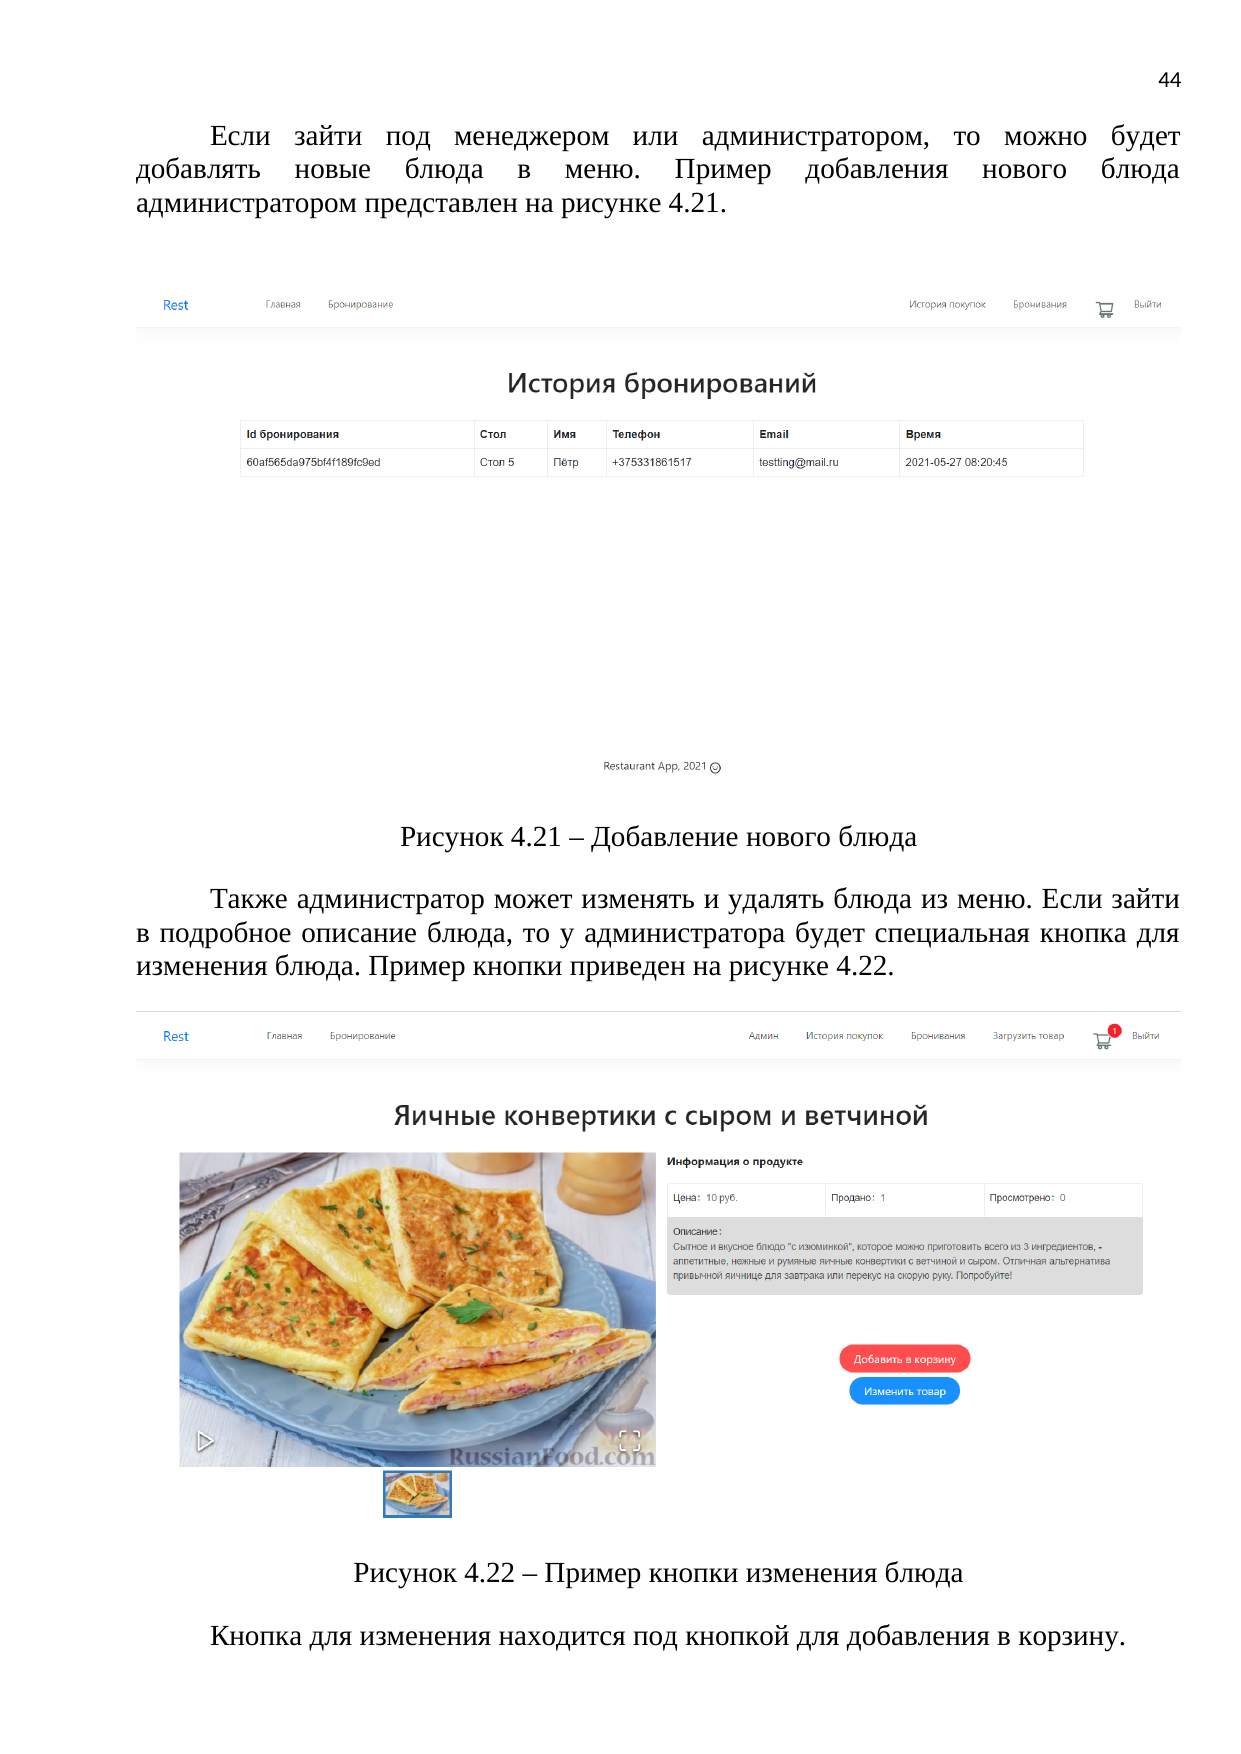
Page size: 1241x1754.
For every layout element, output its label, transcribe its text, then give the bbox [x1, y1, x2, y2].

text Также администратор может изменять и удалять блюда из меню. Если зайти в подробное описание блюда, то у администратора будет специальная кнопка для изменения блюда. Пример кнопки приведен на рисунке 4.22. [136, 881, 1181, 982]
picture [135, 281, 1182, 794]
text Рисунок 4.22 – Пример кнопки изменения блюда [136, 1555, 1181, 1589]
text Кнопка для изменения находится под кнопкой для добавления в корзину. [136, 1618, 1181, 1652]
picture [135, 1011, 1182, 1531]
text Рисунок 4.21 – Добавление нового блюда [136, 819, 1181, 852]
text Если зайти под менеджером или администратором, то можно будет добавлять новые блюда в меню. Пример добавления нового блюда администратором представлен на рисунке 4.21. [136, 118, 1181, 219]
